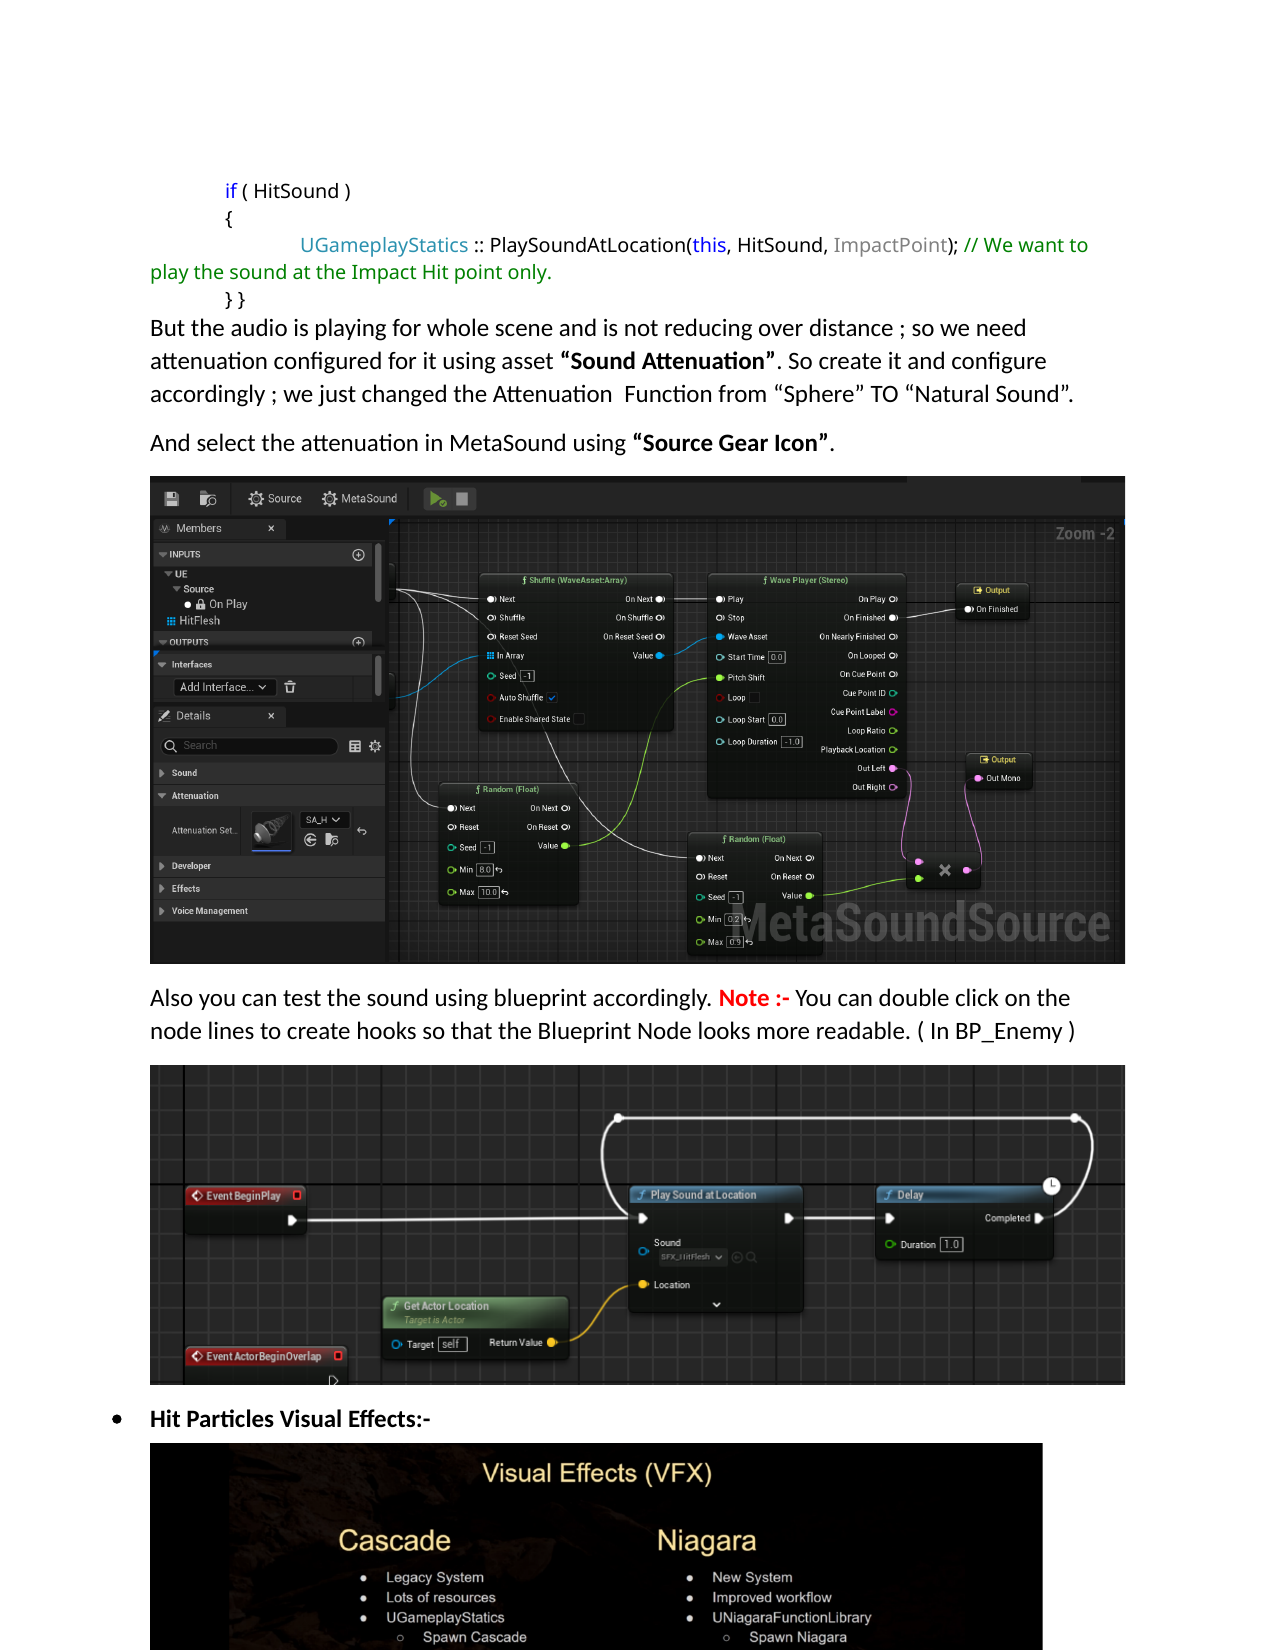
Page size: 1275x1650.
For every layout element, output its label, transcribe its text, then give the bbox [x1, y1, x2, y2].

text And select the attenuation in MetaSound using “Source Gear Icon”. [150, 427, 1125, 458]
text But the audio is playing for whole scene and is not reducing over distance ; so we need attenuation configured for it using asset “Sound Attenuation”. So create it and configure accordingly ; we just changed the Attenuation Function from “Sphere” TO “Natural Sound”. [150, 312, 1125, 408]
list Hit Particles Visual Effects:- [112, 1404, 1125, 1434]
picture [150, 1065, 1125, 1385]
text } } [150, 285, 1125, 312]
text { [150, 204, 1125, 231]
text Also you can test the sound using blueprint accordingly. Note :- You can double click on the node lines to create hooks so that the Blueprint Node looks more readable. ( In BP_Enemy ) [150, 983, 1125, 1046]
picture [150, 1443, 1043, 1650]
text UGameplayStatics :: PlaySoundAtLocation(this, HitSound, ImpactPoint); // We want to play the sound at the Impact Hit point only. [150, 231, 1125, 285]
picture [150, 476, 1125, 964]
text if ( HitSound ) [150, 177, 1125, 204]
